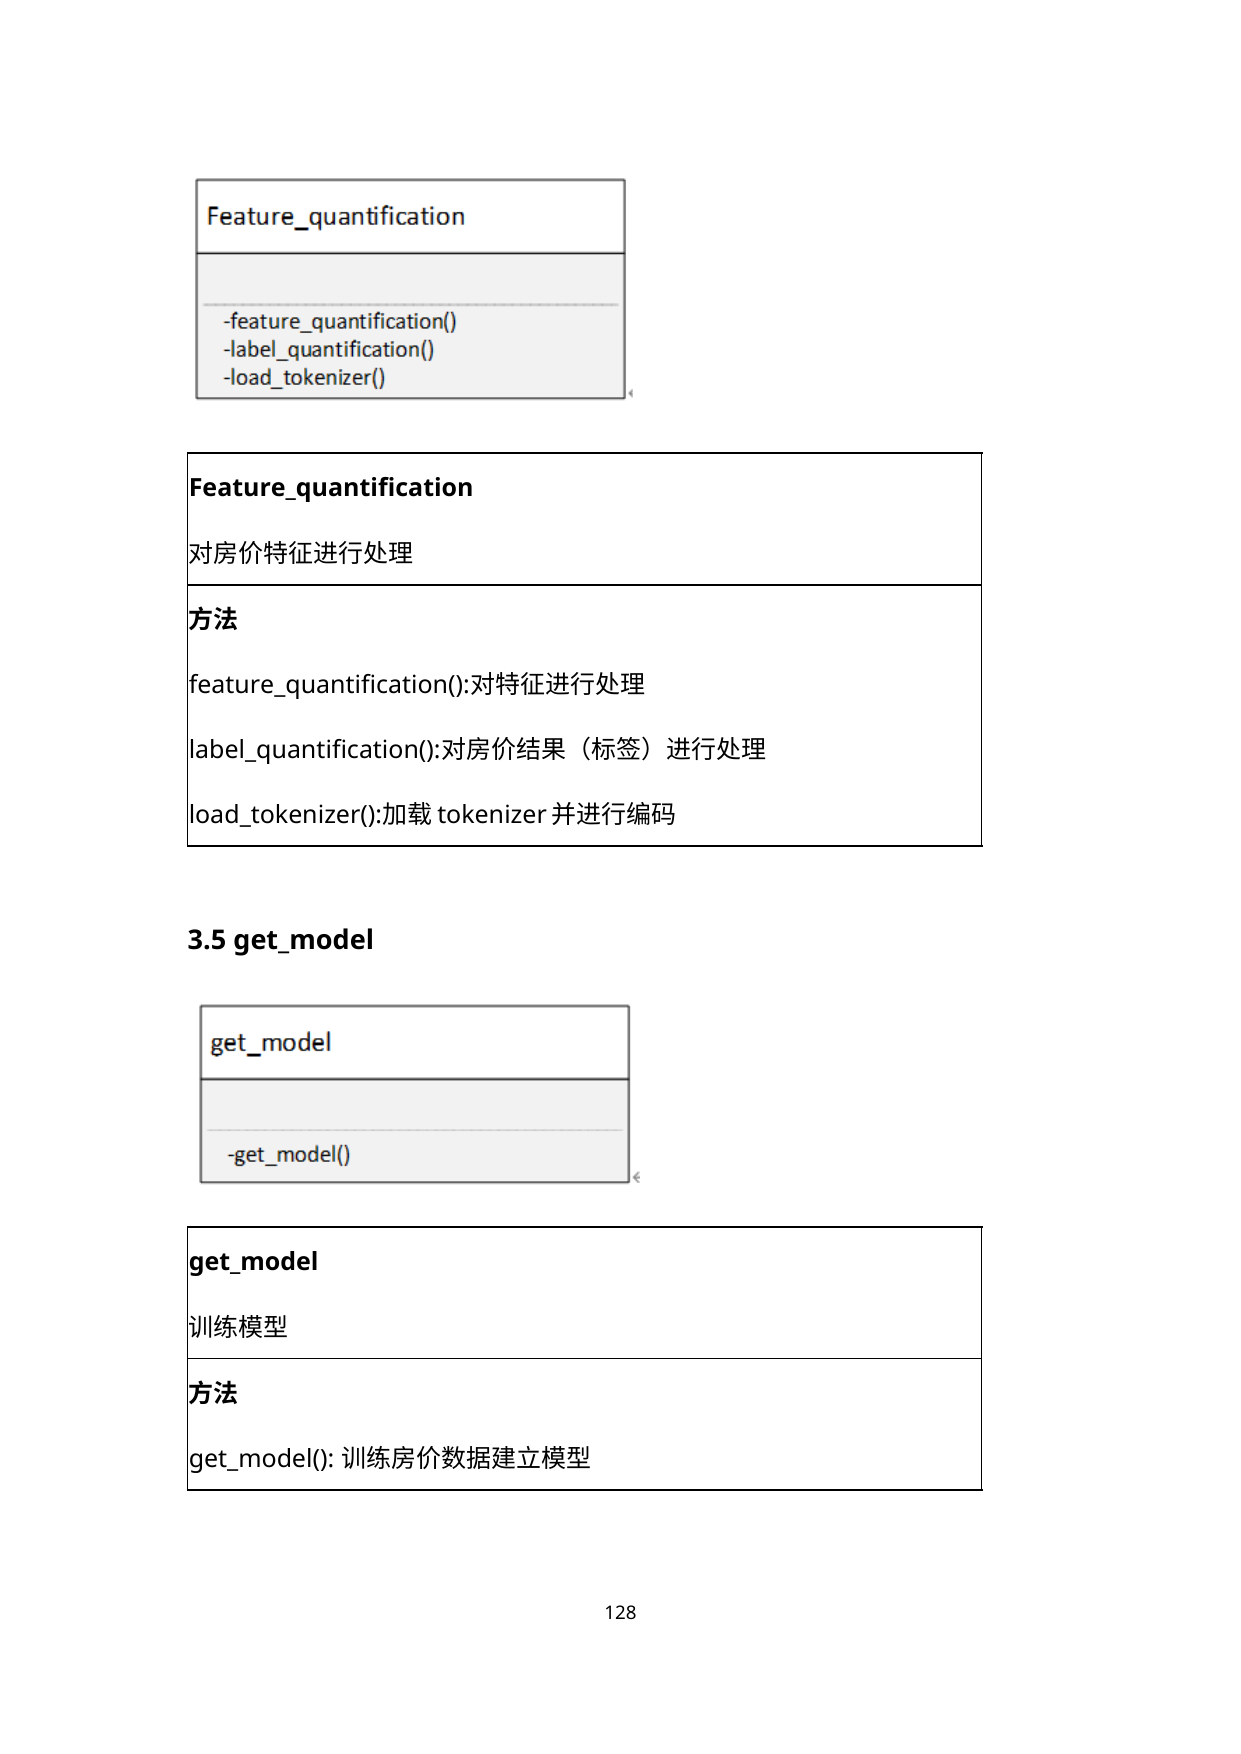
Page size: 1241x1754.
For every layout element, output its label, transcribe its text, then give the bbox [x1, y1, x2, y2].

table_cell 方法 get_model(): 训练房价数据建立模型 [188, 1359, 981, 1489]
picture [187, 173, 633, 406]
table_header Feature_quantification 对房价特征进行处理 [188, 454, 981, 584]
table_header get_model 训练模型 [188, 1228, 981, 1358]
table_cell 方法 feature_quantification():对特征进行处理 label_quantification():对房价结果（标签）进行处理 load_tokenizer():加载tokenizer并进行编码 [188, 586, 981, 845]
text 3.5 get_model [187, 907, 1053, 972]
picture [187, 1002, 640, 1190]
